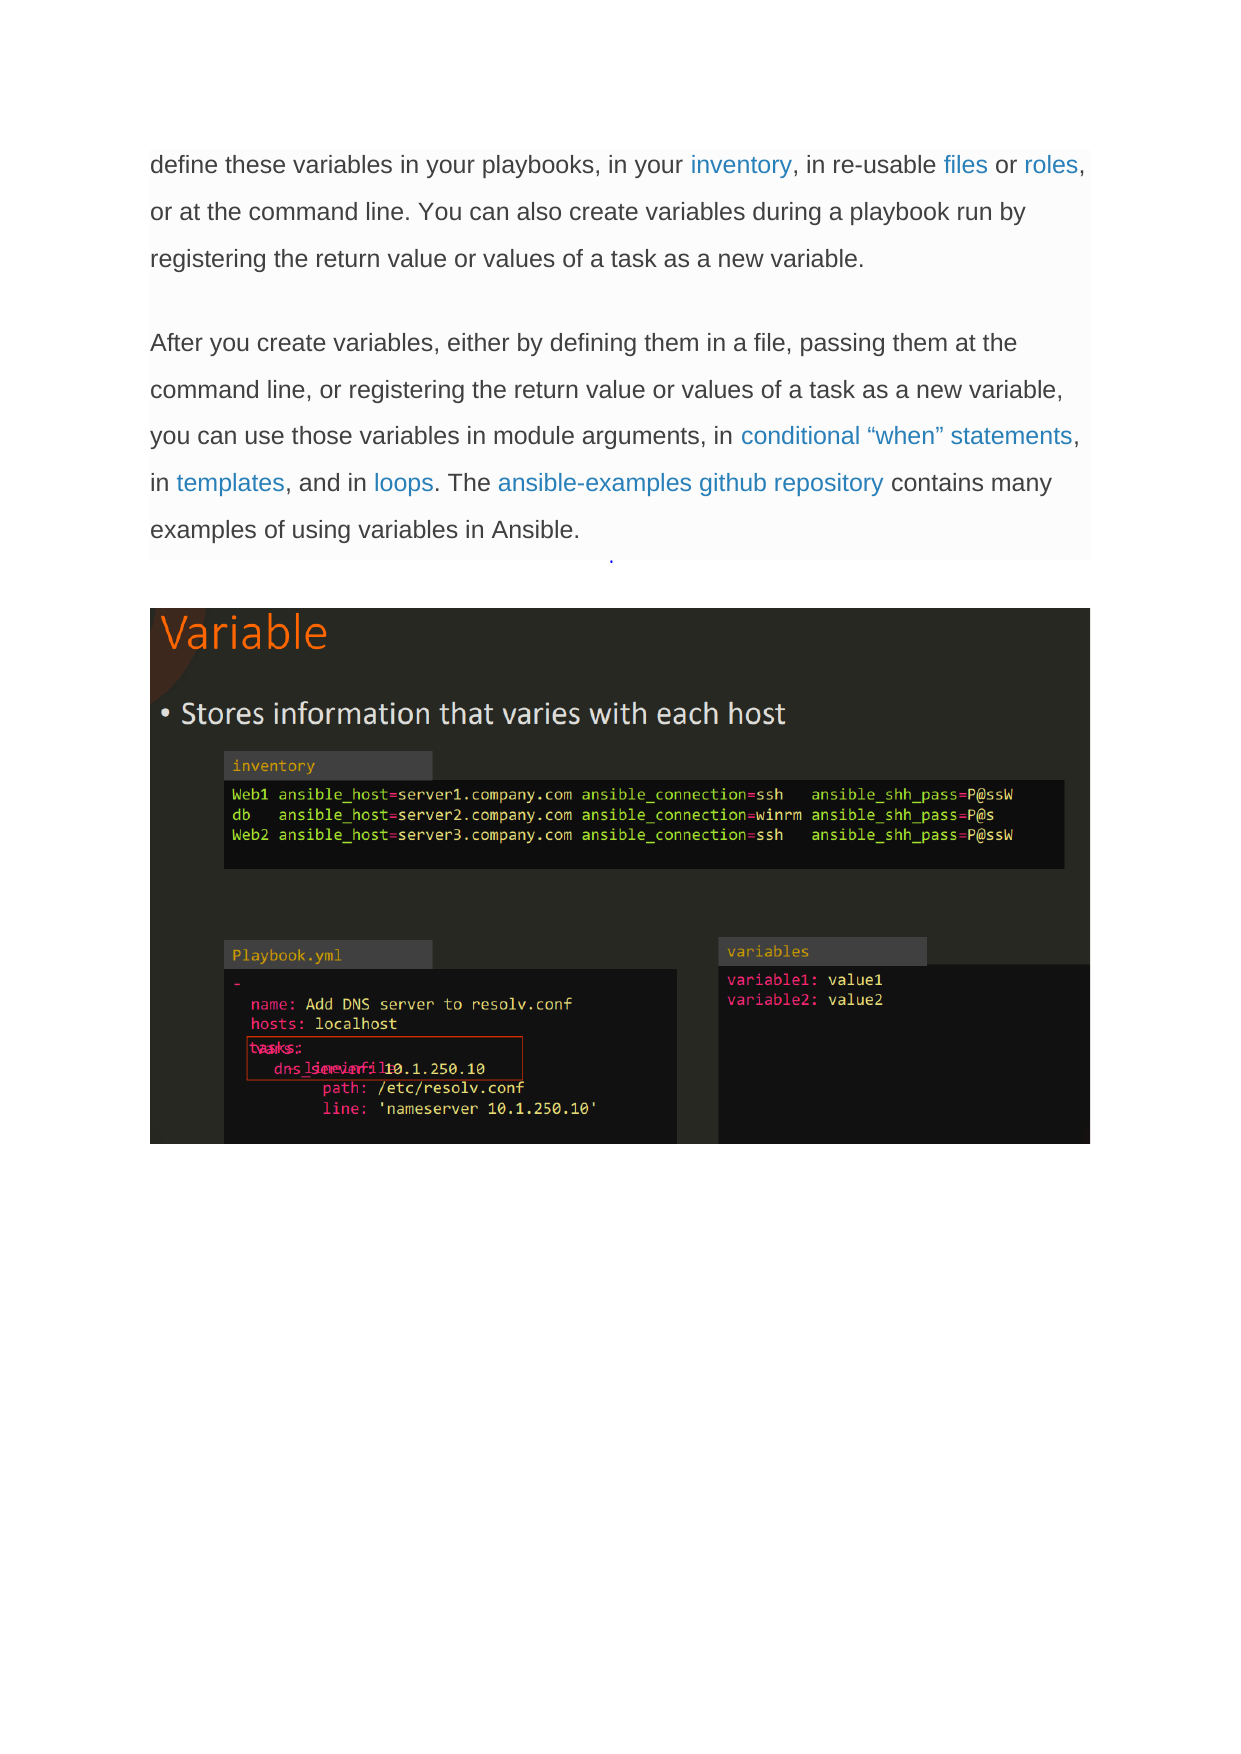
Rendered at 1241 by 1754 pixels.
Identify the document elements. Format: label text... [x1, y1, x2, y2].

text After you create variables, either by defining them in a file, passing them at the command line, or registering the return value or values of a task as a new variable, you can use those variables in module arguments, in conditional “when” statements, in templates, and in loops. The ansible-examples github repository contains many examples of using variables in Ansible. [150, 328, 1090, 560]
picture [150, 560, 1091, 1144]
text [150, 150, 1090, 272]
